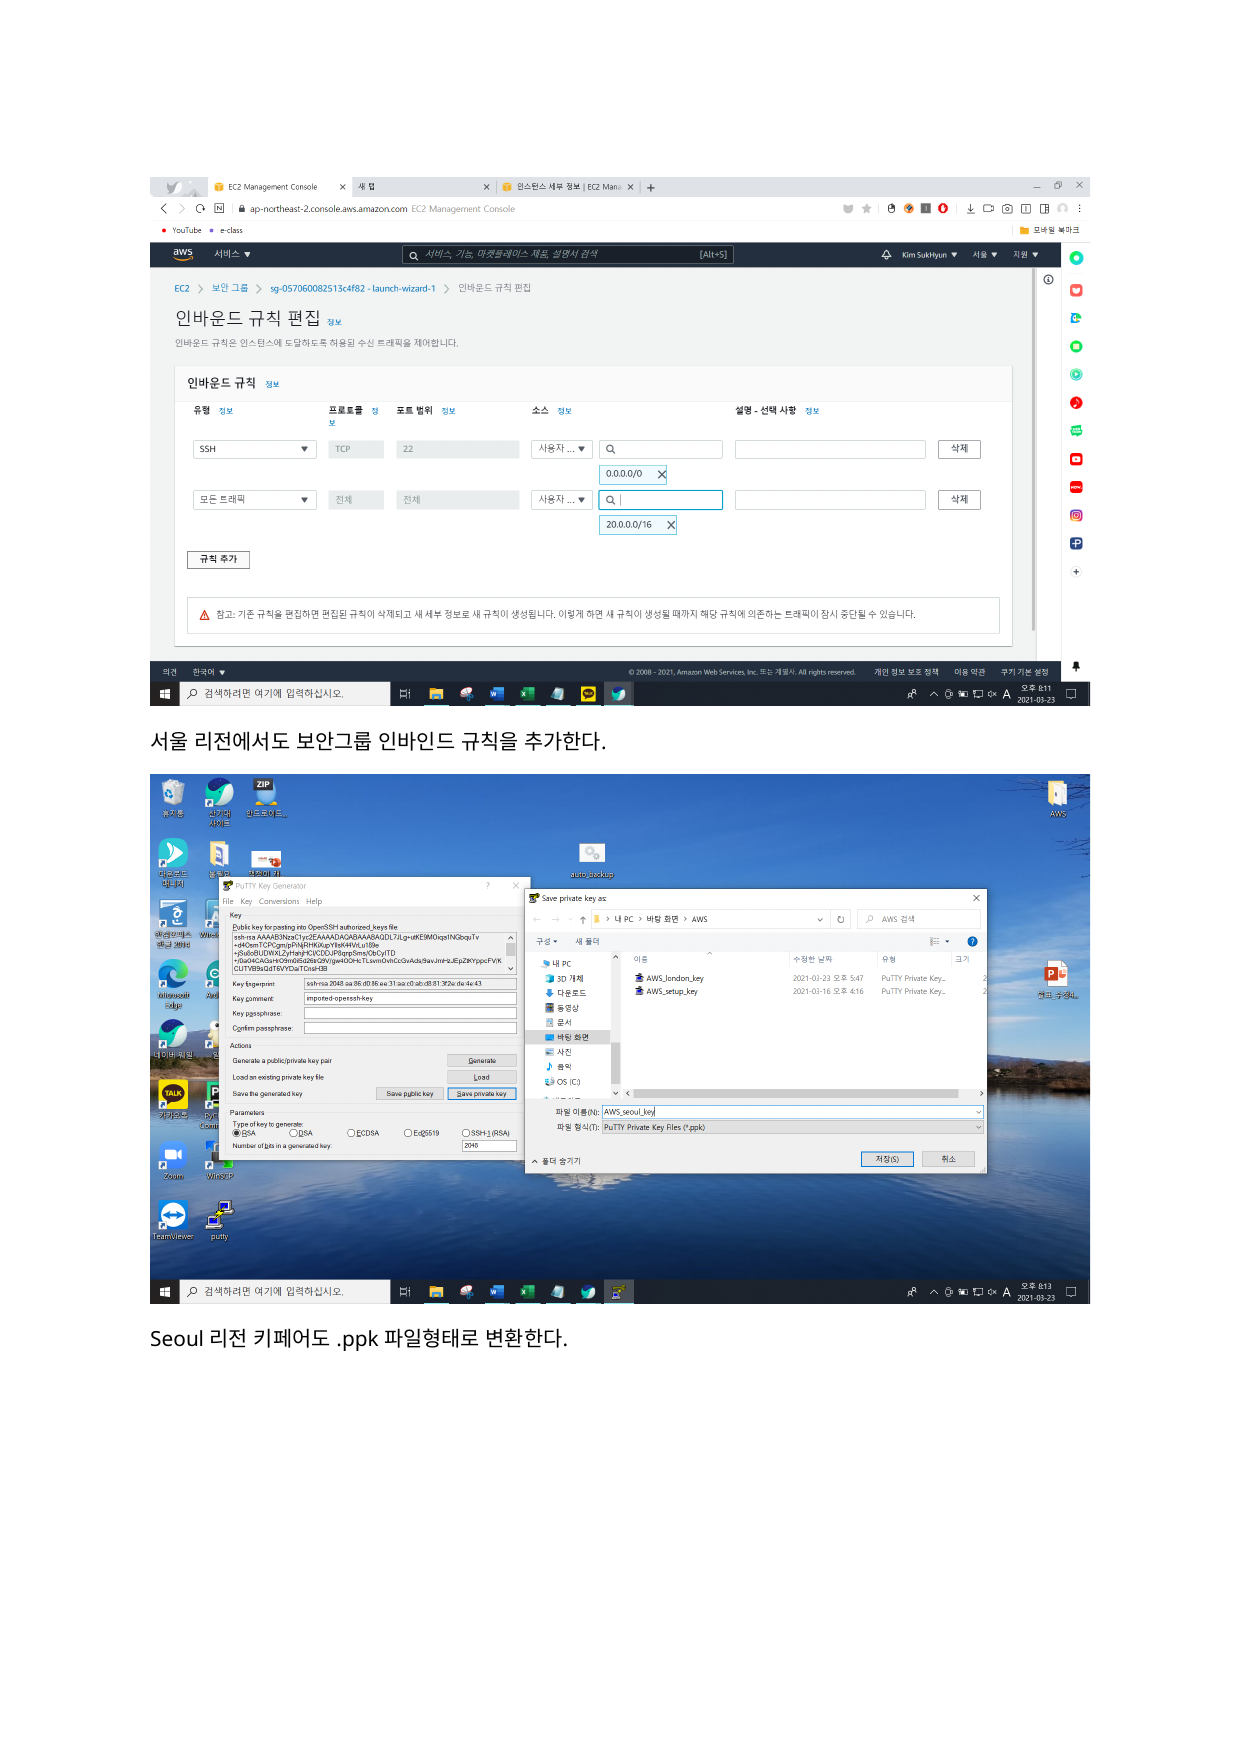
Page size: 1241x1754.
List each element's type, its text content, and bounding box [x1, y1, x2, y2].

picture [150, 774, 1091, 1304]
picture [150, 177, 1091, 706]
text Seoul 리전 키페어도 .ppk 파일형태로 변환한다. [150, 1322, 1090, 1352]
text 서울 리전에서도 보안그룹 인바인드 규칙을 추가한다. [150, 725, 1090, 755]
